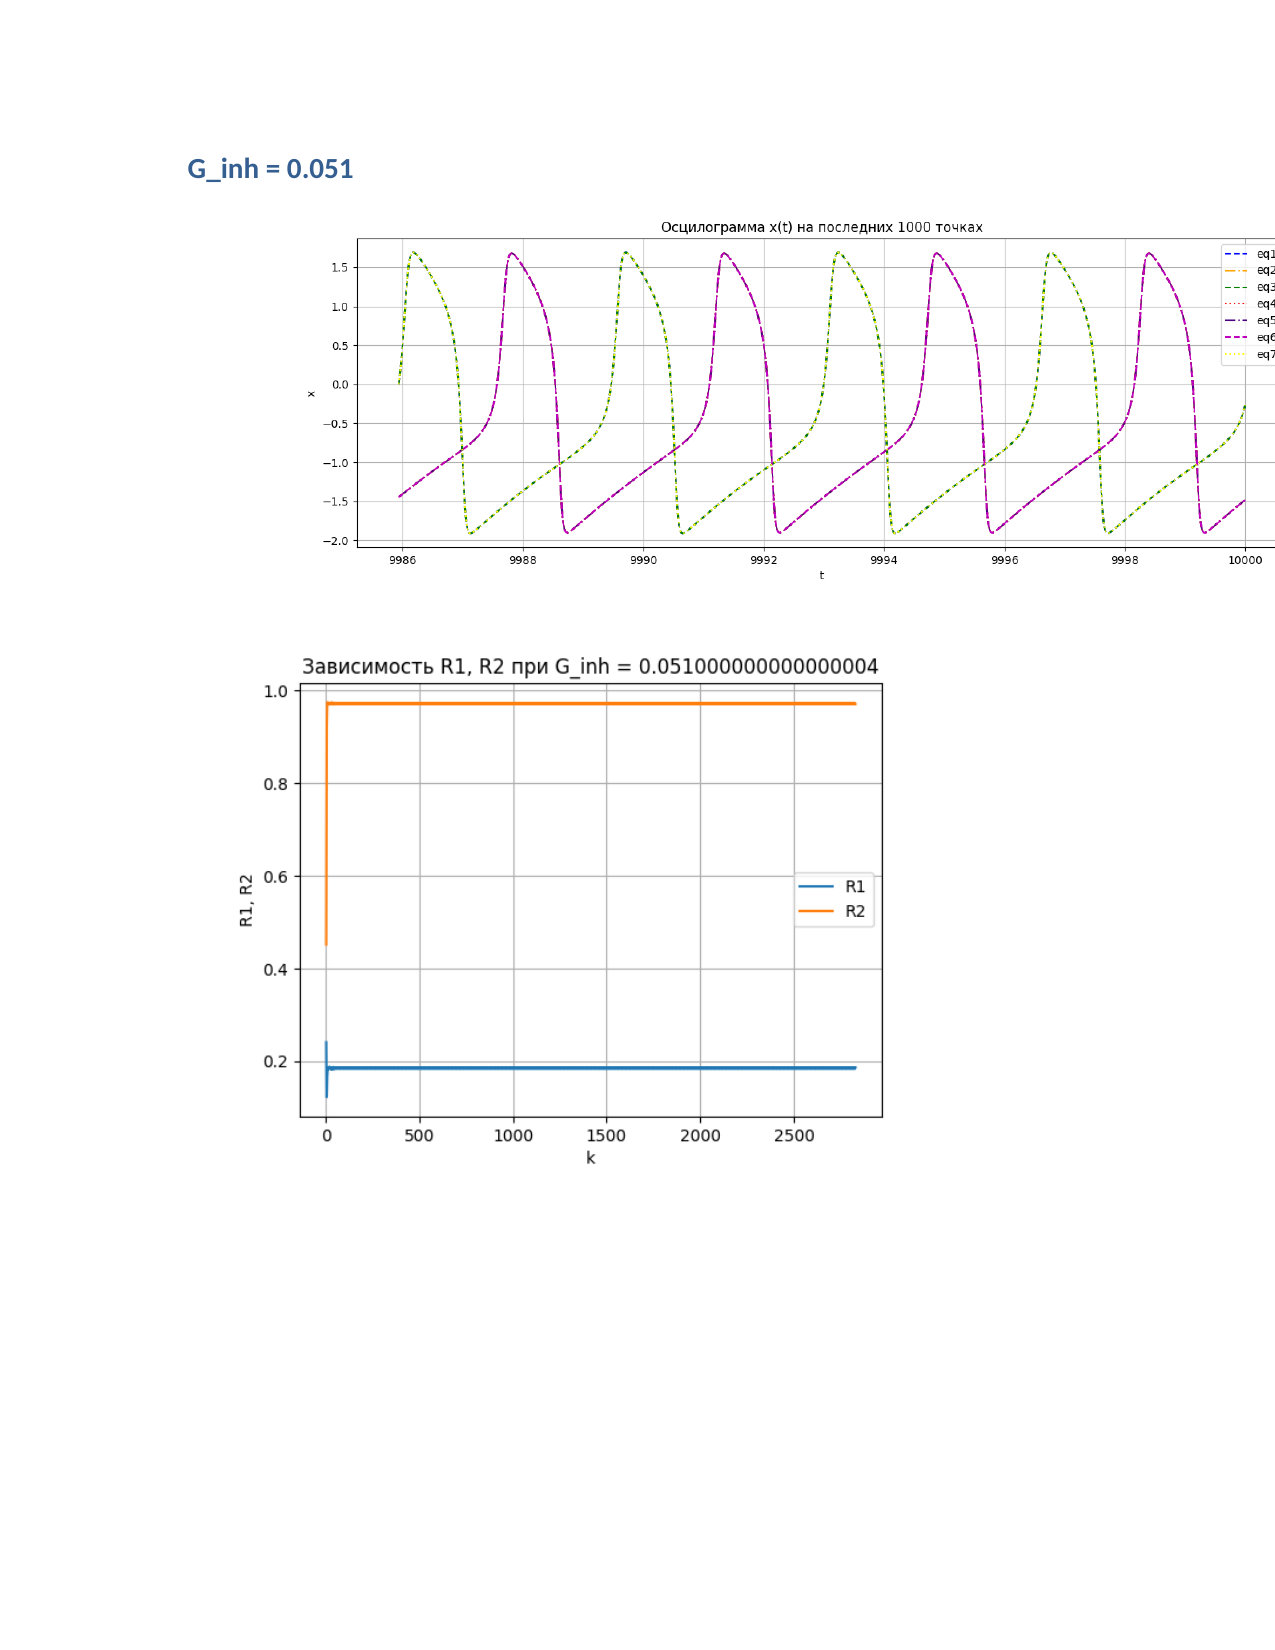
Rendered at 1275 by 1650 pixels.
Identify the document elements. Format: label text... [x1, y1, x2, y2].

subtitle G_inh = 0.051 [187, 150, 1087, 186]
picture [206, 191, 1275, 591]
picture [206, 615, 957, 1179]
